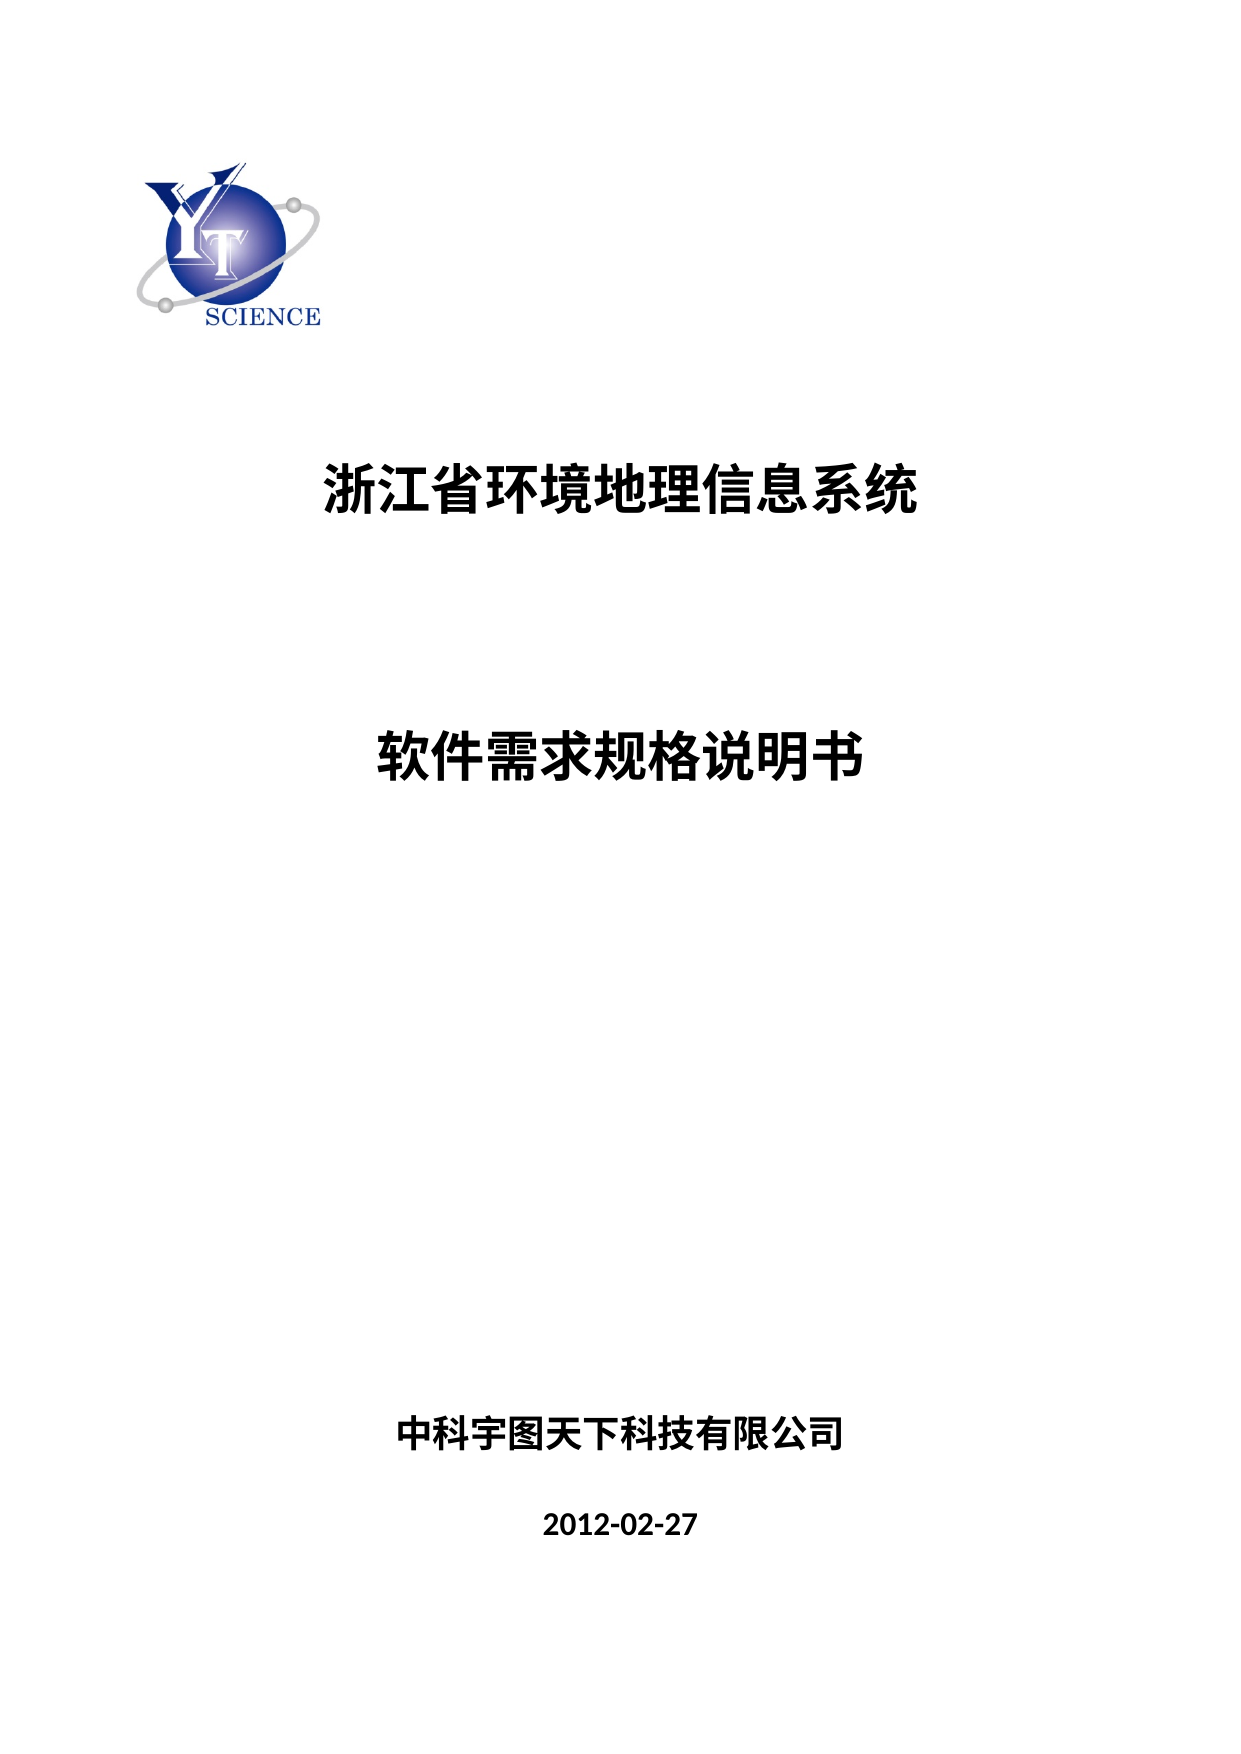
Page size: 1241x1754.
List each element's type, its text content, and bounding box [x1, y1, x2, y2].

text 2012-02-27 [187, 1490, 1053, 1555]
text 中科宇图天下科技有限公司 [187, 1398, 1053, 1463]
text 浙江省环境地理信息系统 [187, 437, 1053, 534]
picture [126, 152, 338, 352]
text 软件需求规格说明书 [187, 704, 1053, 802]
